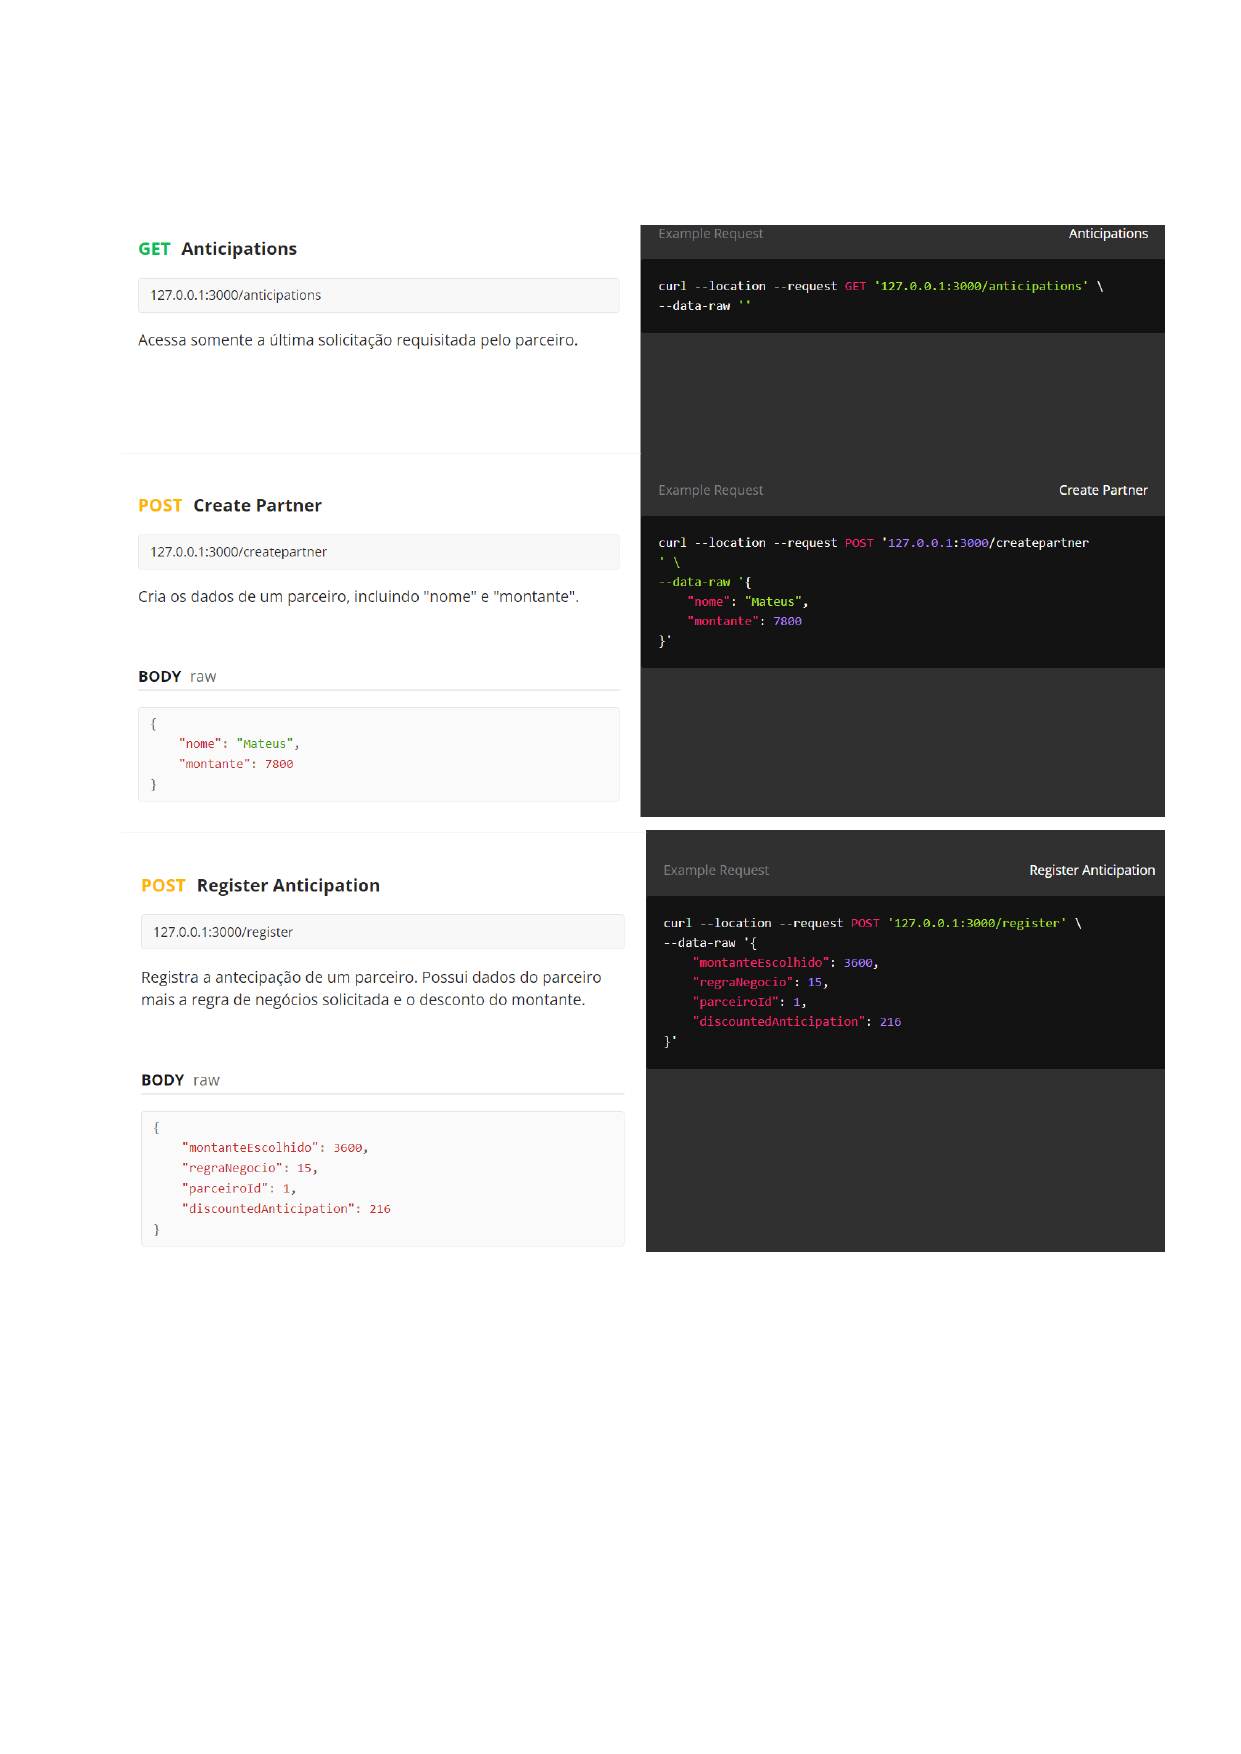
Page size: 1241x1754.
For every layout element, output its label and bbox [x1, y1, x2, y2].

picture [121, 830, 1165, 1252]
picture [121, 225, 1165, 817]
